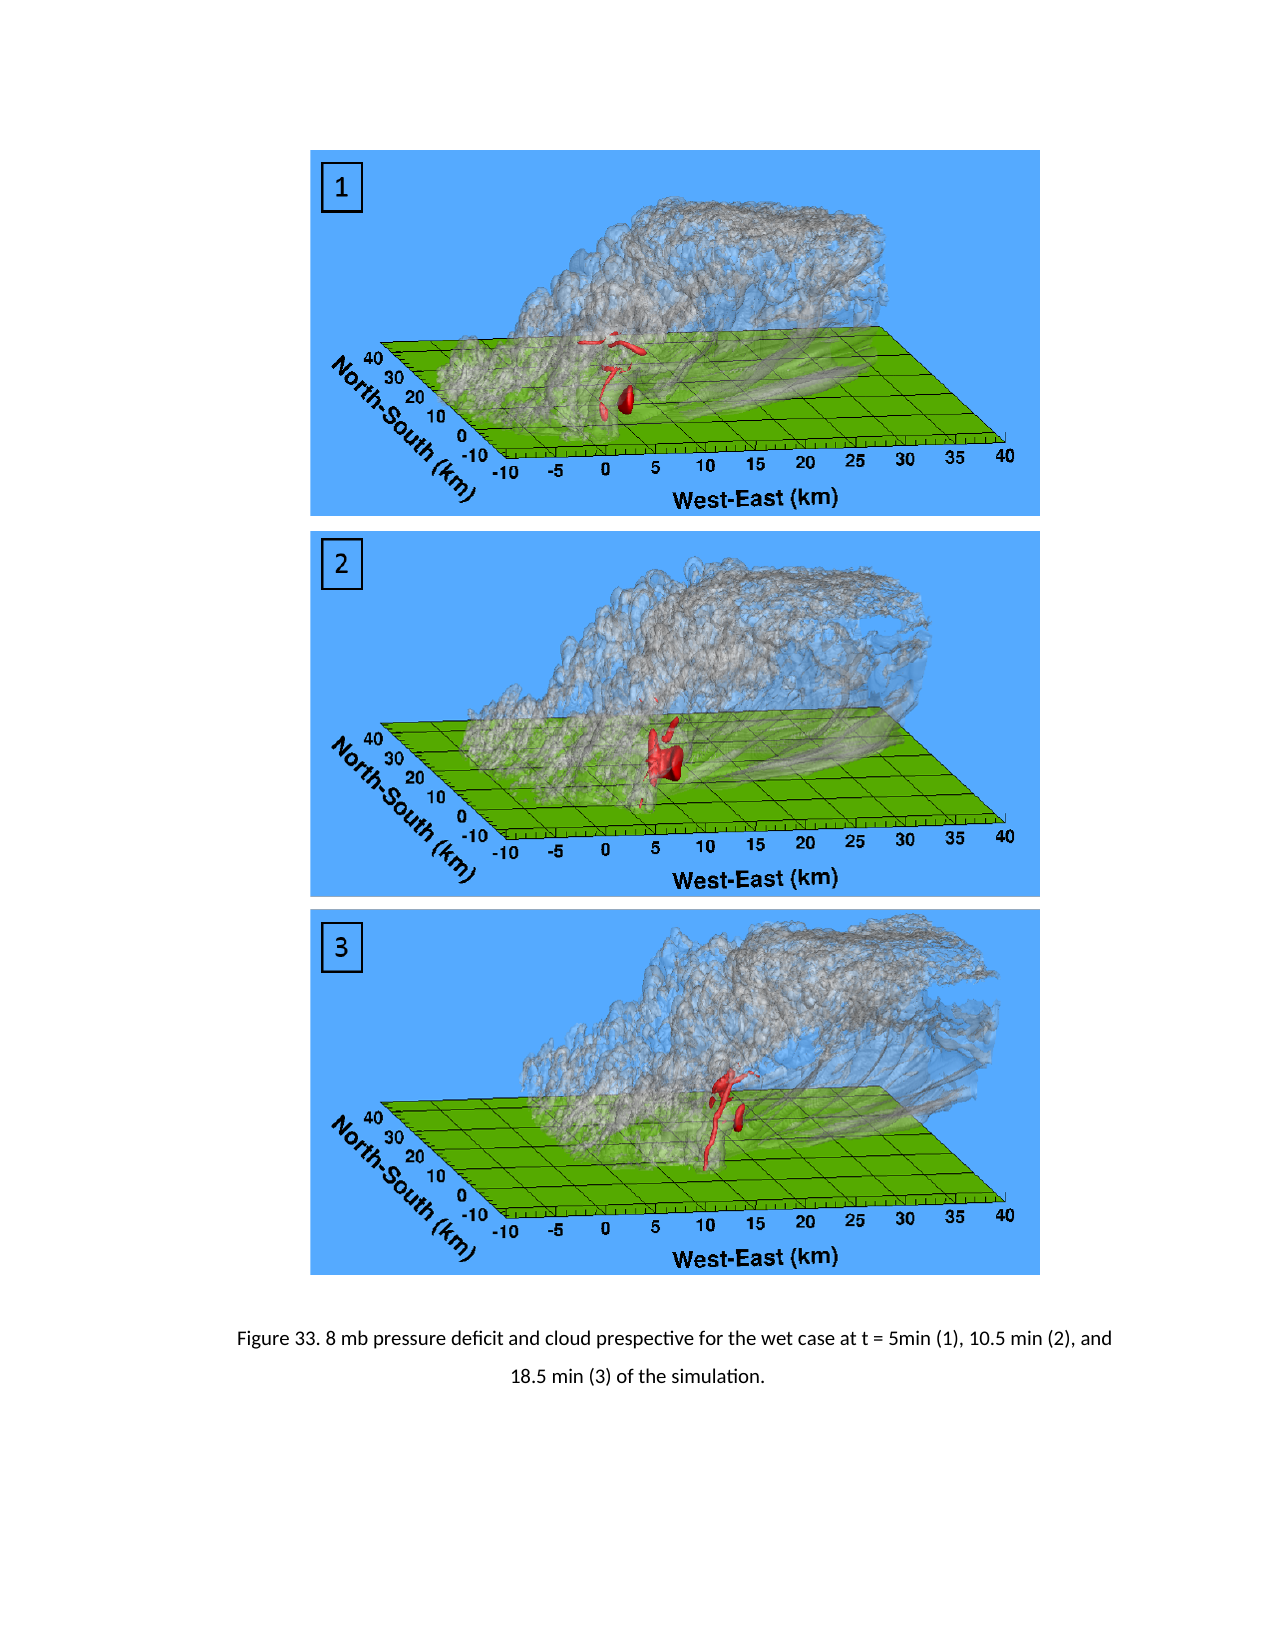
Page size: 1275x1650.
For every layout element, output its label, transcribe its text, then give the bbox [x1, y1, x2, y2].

picture [310, 150, 1040, 1275]
text Figure 33. 8 mb pressure deficit and cloud prespective for the wet case at t = 5min (1), 10.5 min (2), and 18.5 min (3) of the simulation. [150, 1325, 1125, 1389]
